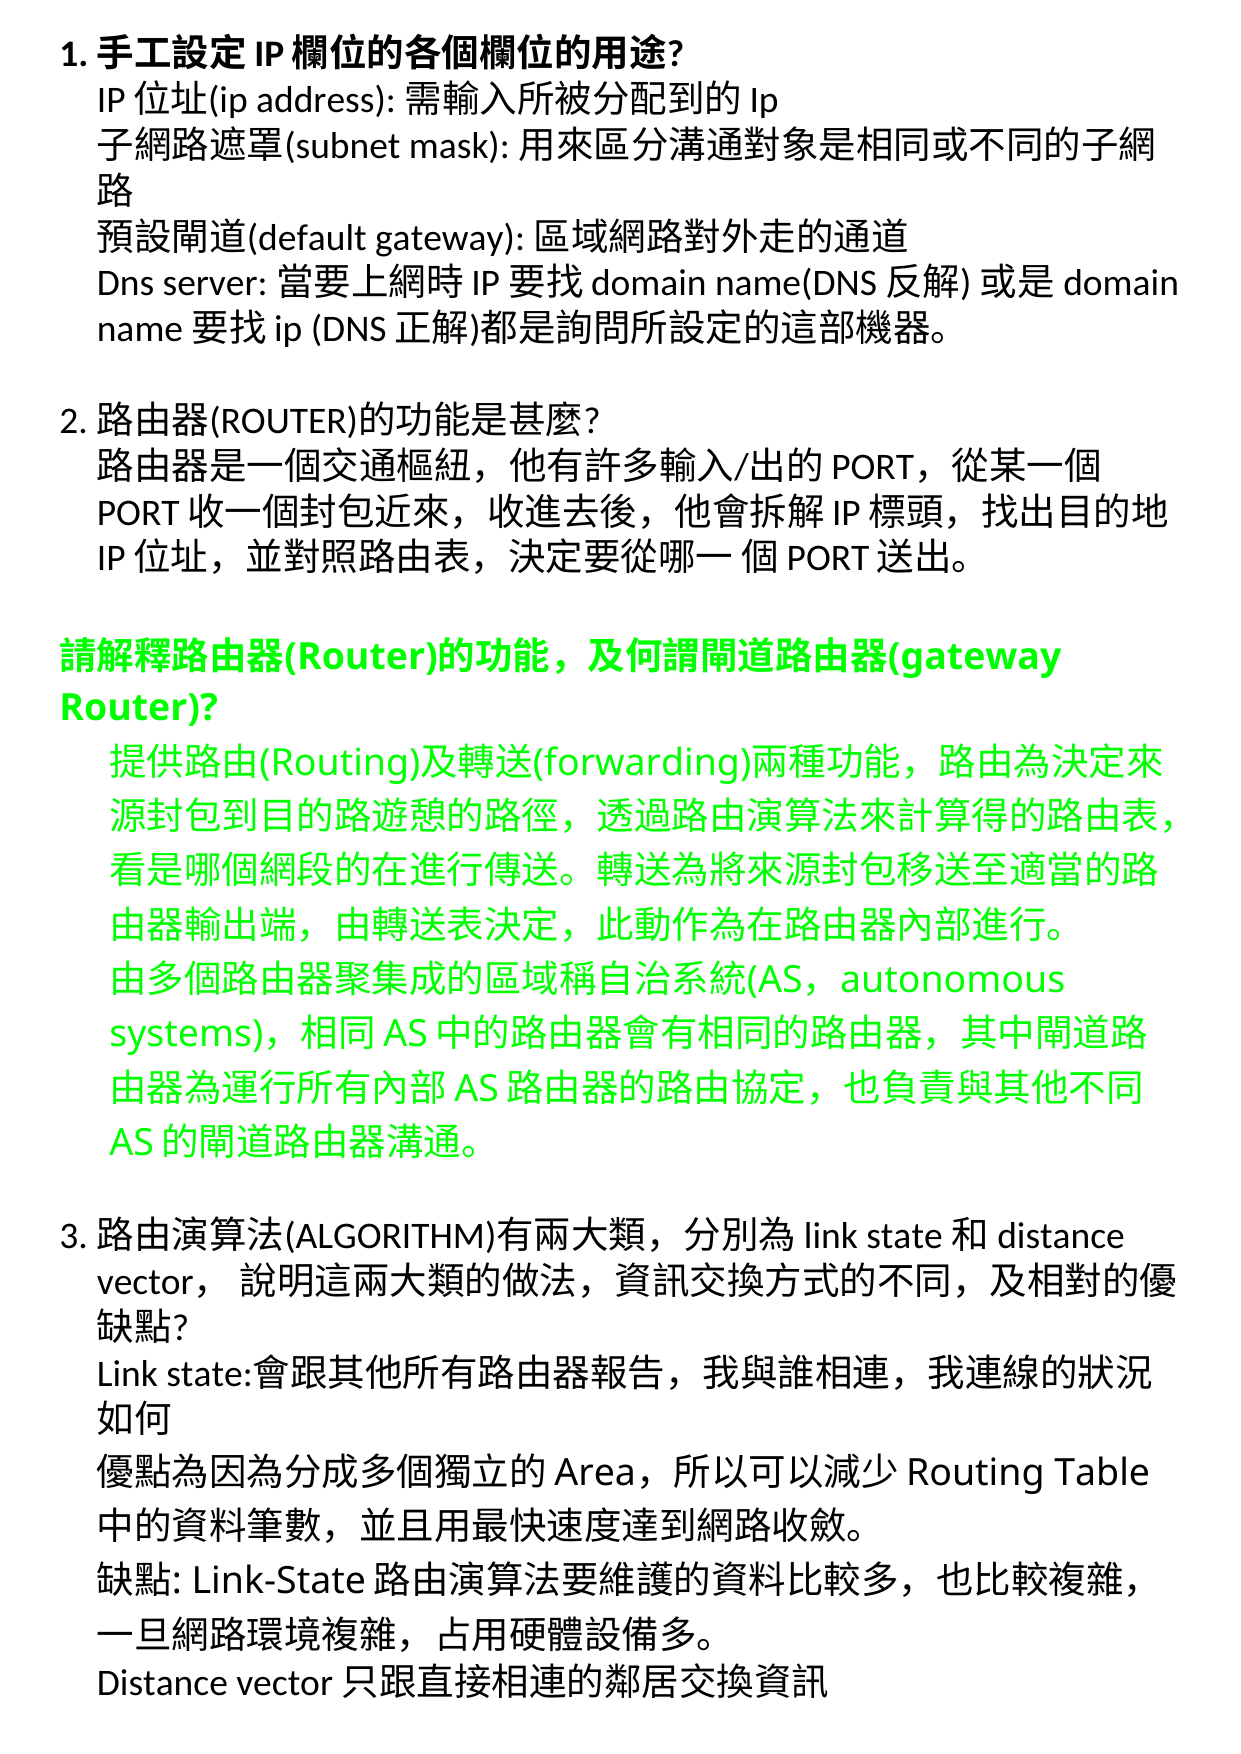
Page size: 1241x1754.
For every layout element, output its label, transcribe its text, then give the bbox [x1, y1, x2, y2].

text IP位址(ip address): 需輸入所被分配到的Ip [59, 76, 1181, 122]
text 路由器是一個交通樞紐，他有許多輸入/出的PORT，從某一個PORT收一個封包近來，收進去後，他會拆解IP標頭，找出目的地IP位址，並對照路由表，決定要從哪一 個PORT送出。 [97, 443, 1181, 580]
text Dns server: 當要上網時IP 要找domain name(DNS反解) 或是 domain name 要找ip (DNS正解)都是詢問所設定的這部機器。 [97, 259, 1181, 351]
list 手工設定IP欄位的各個欄位的用途? [59, 30, 1181, 76]
text Link state:會跟其他所有路由器報告，我與誰相連，我連線的狀況如何 [97, 1350, 1181, 1442]
text 預設閘道(default gateway): 區域網路對外走的通道 [97, 213, 1181, 259]
text 由多個路由器聚集成的區域稱自治系統(AS，autonomous systems)，相同AS中的路由器會有相同的路由器，其中閘道路由器為運行所有內部AS路由器的路由協定，也負責與其他不同AS的閘道路由器溝通。 [109, 949, 1181, 1167]
list 路由器(ROUTER)的功能是甚麼? [59, 397, 1181, 443]
text 提供路由(Routing)及轉送(forwarding)兩種功能，路由為決定來源封包到目的路遊憩的路徑，透過路由演算法來計算得的路由表，看是哪個網段的在進行傳送。轉送為將來源封包移送至適當的路由器輸出端，由轉送表決定，此動作為在路由器內部進行。 [109, 731, 1181, 949]
text 子網路遮罩(subnet mask): 用來區分溝通對象是相同或不同的子網路 [97, 122, 1181, 213]
text 缺點: Link-State路由演算法要維護的資料比較多，也比較複雜，一旦網路環境複雜，占用硬體設備多。 [97, 1550, 1181, 1659]
text 優點為因為分成多個獨立的Area，所以可以減少Routing Table中的資料筆數，並且用最快速度達到網路收斂。 [97, 1442, 1181, 1550]
text Distance vector 只跟直接相連的鄰居交換資訊 [97, 1659, 1181, 1705]
list 路由演算法(ALGORITHM)有兩大類，分別為link state 和 distance vector， 說明這兩大類的做法，資訊交換方式的不同，及相對的優缺點? [59, 1212, 1181, 1350]
text 請解釋路由器(Router)的功能，及何謂閘道路由器(gateway Router)? [59, 626, 1181, 731]
